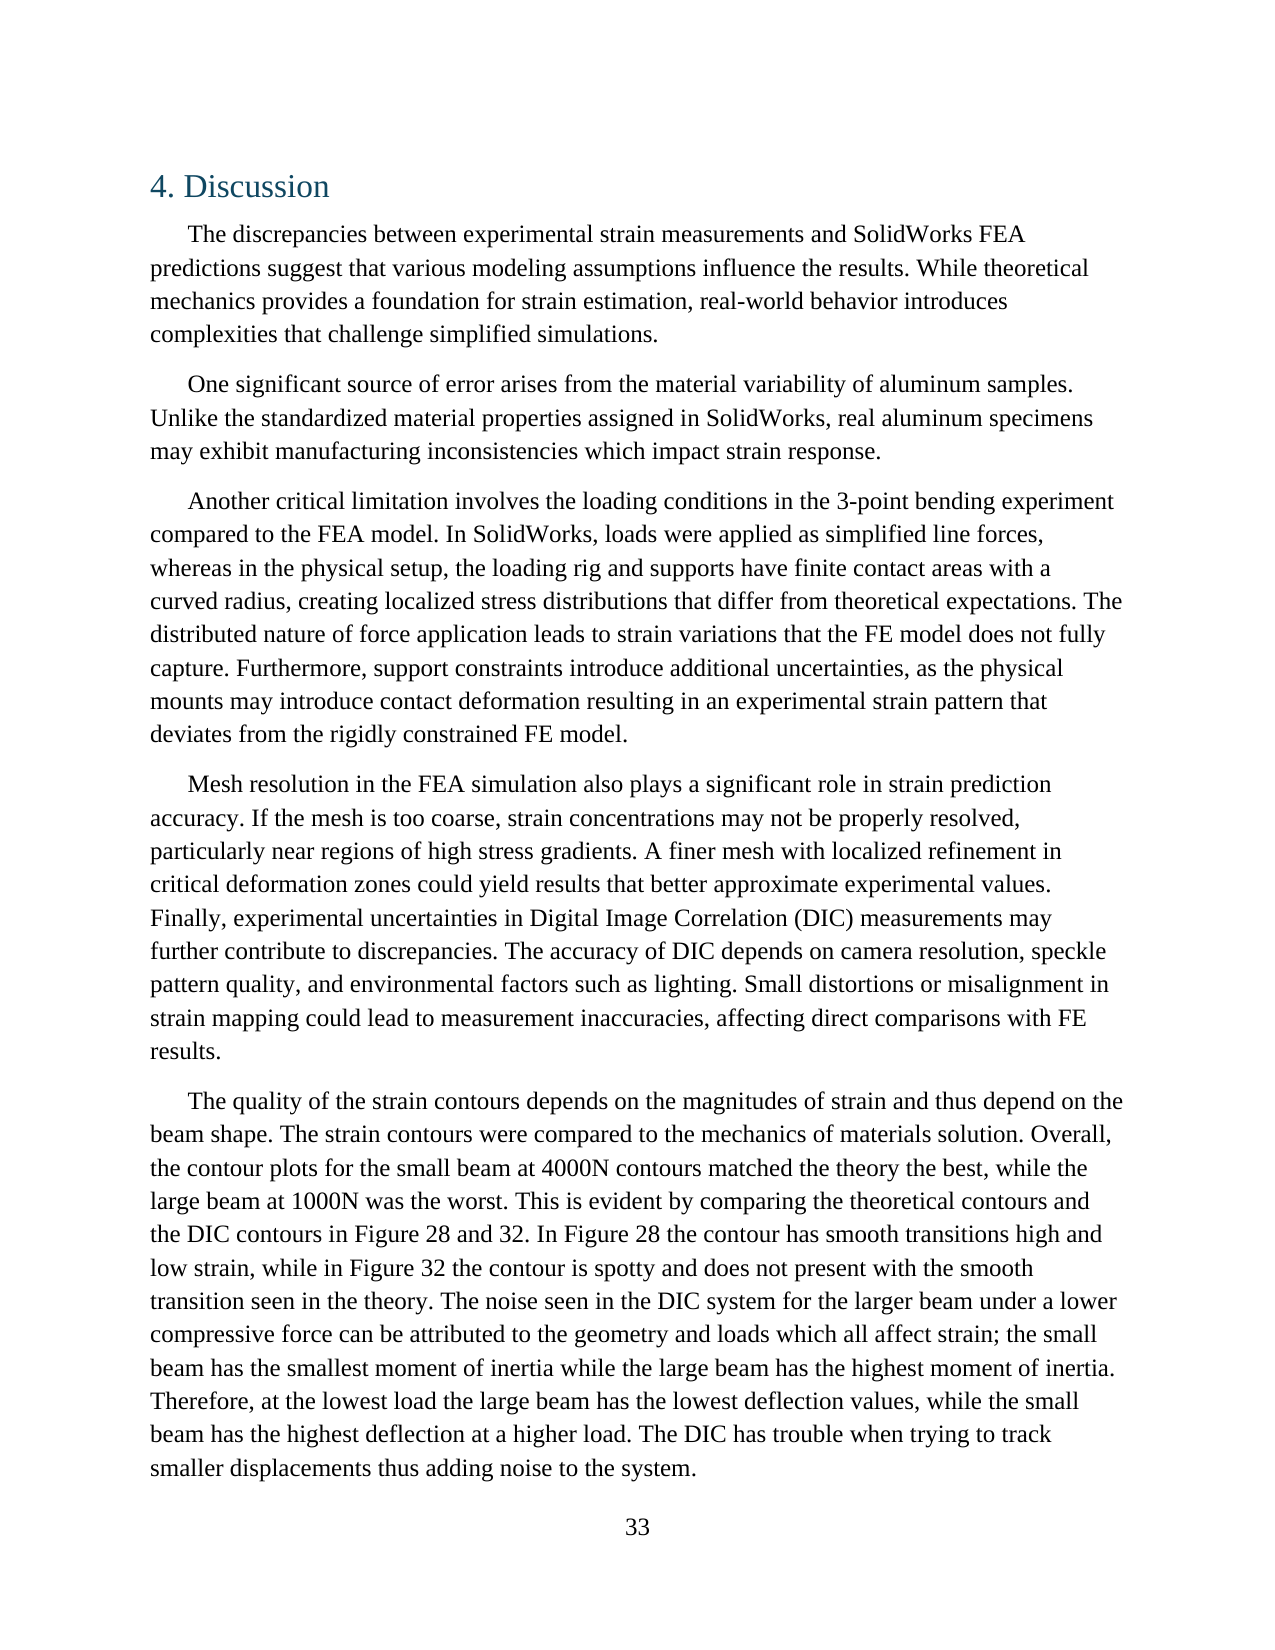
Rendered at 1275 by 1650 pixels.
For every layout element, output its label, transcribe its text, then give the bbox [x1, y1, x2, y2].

text Mesh resolution in the FEA simulation also plays a significant role in strain prediction accuracy. If the mesh is too coarse, strain concentrations may not be properly resolved, particularly near regions of high stress gradients. A finer mesh with localized refinement in critical deformation zones could yield results that better approximate experimental values. Finally, experimental uncertainties in Digital Image Correlation (DIC) measurements may further contribute to discrepancies. The accuracy of DIC depends on camera resolution, speckle pattern quality, and environmental factors such as lighting. Small distortions or misalignment in strain mapping could lead to measurement inaccuracies, affecting direct comparisons with FE results. [150, 769, 1125, 1065]
text Another critical limitation involves the loading conditions in the 3-point bending experiment compared to the FEA model. In SolidWorks, loads were applied as simplified line forces, whereas in the physical setup, the loading rig and supports have finite contact areas with a curved radius, creating localized stress distributions that differ from theoretical expectations. The distributed nature of force application leads to strain variations that the FE model does not fully capture. Furthermore, support constraints introduce additional uncertainties, as the physical mounts may introduce contact deformation resulting in an experimental strain pattern that deviates from the rigidly constrained FE model. [150, 486, 1125, 748]
subtitle 4. Discussion [150, 167, 1125, 205]
text The discrepancies between experimental strain measurements and SolidWorks FEA predictions suggest that various modeling assumptions influence the results. While theoretical mechanics provides a foundation for strain estimation, real-world behavior introduces complexities that challenge simplified simulations. [150, 219, 1125, 348]
text One significant source of error arises from the material variability of aluminum samples. Unlike the standardized material properties assigned in SolidWorks, real aluminum specimens may exhibit manufacturing inconsistencies which impact strain response. [150, 369, 1125, 465]
text The quality of the strain contours depends on the magnitudes of strain and thus depend on the beam shape. The strain contours were compared to the mechanics of materials solution. Overall, the contour plots for the small beam at 4000N contours matched the theory the best, while the large beam at 1000N was the worst. This is evident by comparing the theoretical contours and the DIC contours in Figure 28 and 32. In Figure 28 the contour has smooth transitions high and low strain, while in Figure 32 the contour is spotty and does not present with the smooth transition seen in the theory. The noise seen in the DIC system for the larger beam under a lower compressive force can be attributed to the geometry and loads which all affect strain; the small beam has the smallest moment of inertia while the large beam has the highest moment of inertia. Therefore, at the lowest load the large beam has the lowest deflection values, while the small beam has the highest deflection at a higher load. The DIC has trouble when trying to track smaller displacements thus adding noise to the system. [150, 1086, 1125, 1481]
